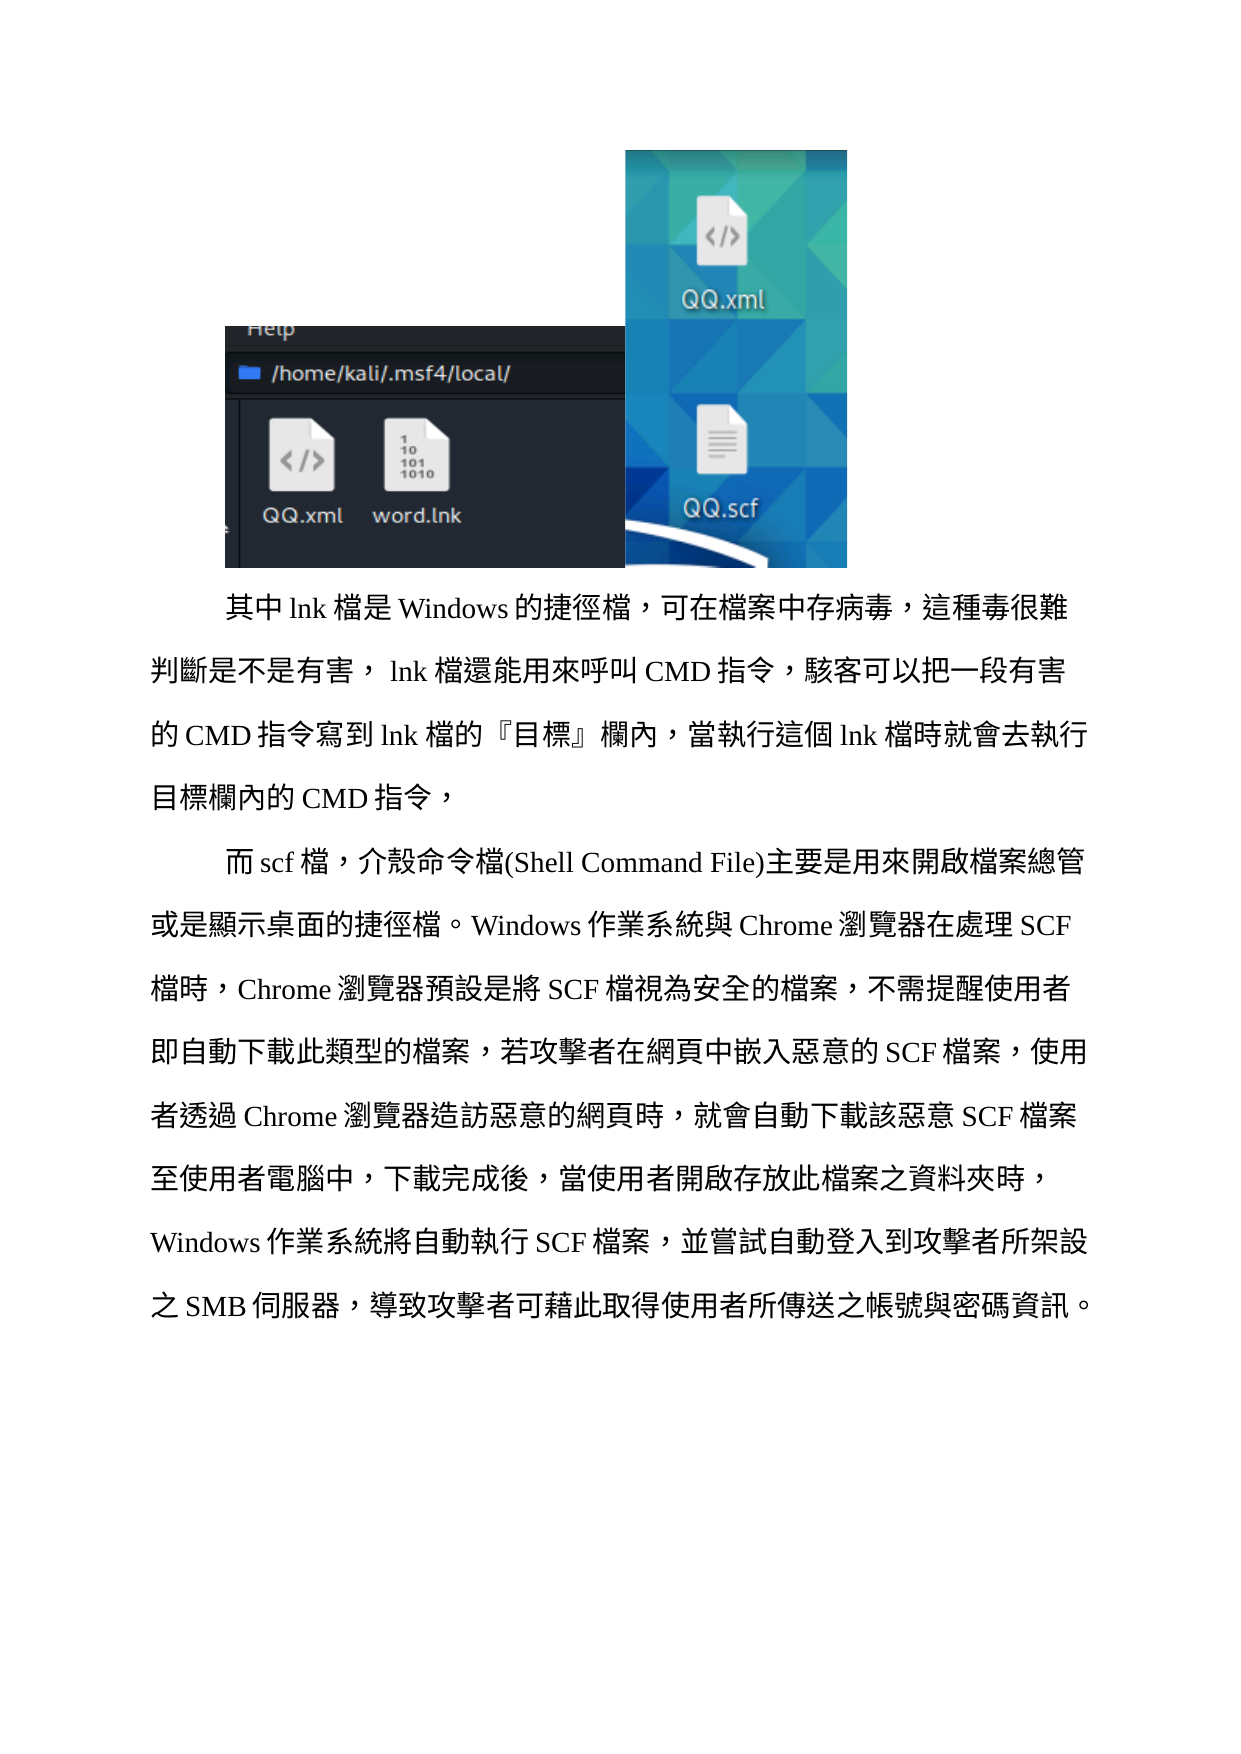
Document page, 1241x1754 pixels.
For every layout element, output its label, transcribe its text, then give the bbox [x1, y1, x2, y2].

text 其中lnk 檔是Windows的捷徑檔，可在檔案中存病毒，這種毒很難判斷是不是有害， lnk 檔還能用來呼叫CMD指令，駭客可以把一段有害的CMD指令寫到 lnk 檔的『目標』欄內，當執行這個 lnk 檔時就會去執行目標欄內的CMD指令， [150, 584, 1090, 817]
text 而scf檔，介殼命令檔(Shell Command File)主要是用來開啟檔案總管或是顯示桌面的捷徑檔。Windows作業系統與Chrome瀏覽器在處理SCF檔時，Chrome瀏覽器預設是將SCF檔視為安全的檔案，不需提醒使用者即自動下載此類型的檔案，若攻擊者在網頁中嵌入惡意的SCF檔案，使用者透過Chrome瀏覽器造訪惡意的網頁時，就會自動下載該惡意SCF檔案至使用者電腦中，下載完成後，當使用者開啟存放此檔案之資料夾時，Windows作業系統將自動執行SCF檔案，並嘗試自動登入到攻擊者所架設之SMB伺服器，導致攻擊者可藉此取得使用者所傳送之帳號與密碼資訊。 [150, 838, 1090, 1325]
picture [225, 150, 848, 568]
